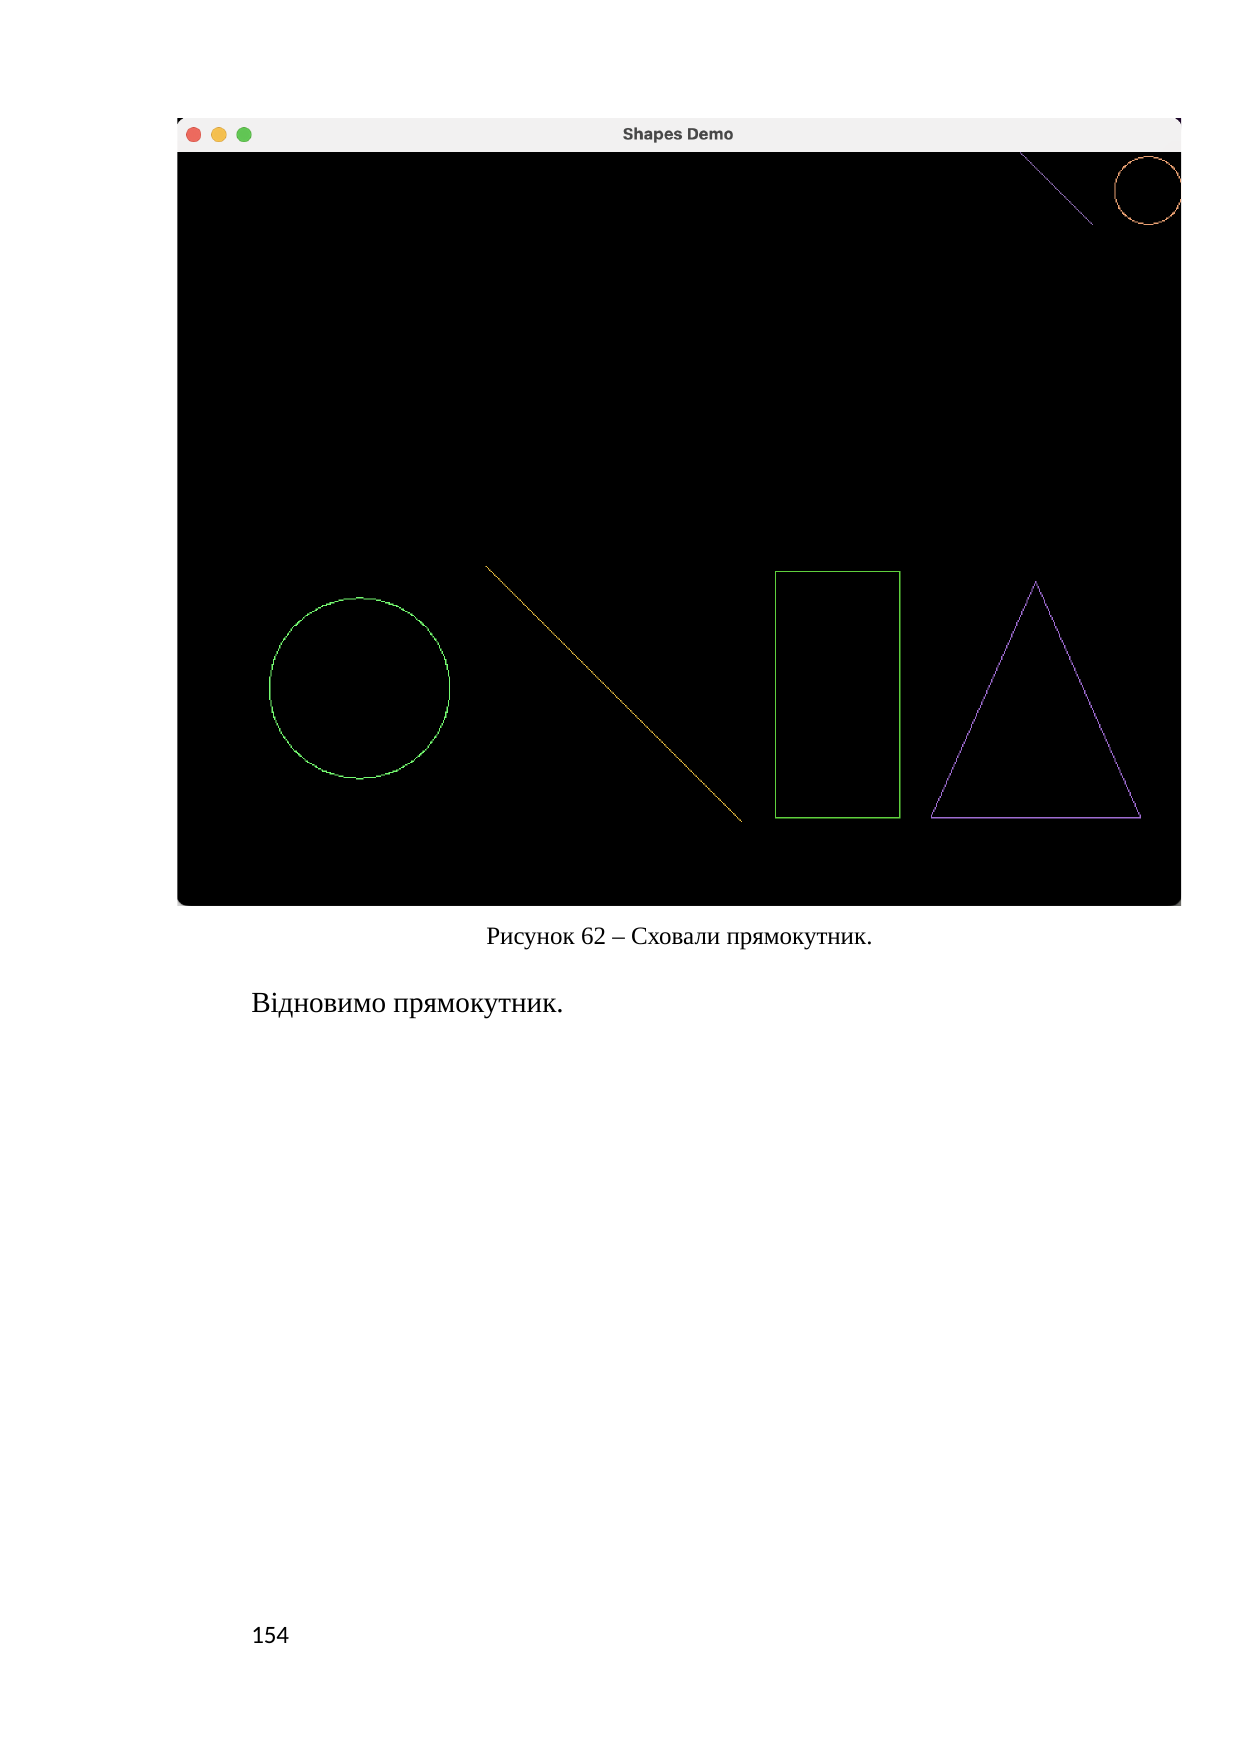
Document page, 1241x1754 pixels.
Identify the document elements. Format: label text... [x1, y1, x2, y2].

text Рисунок 62 – Сховали прямокутник. [177, 921, 1181, 950]
picture [177, 118, 1182, 906]
list Відновимо прямокутник. [177, 985, 1181, 1019]
